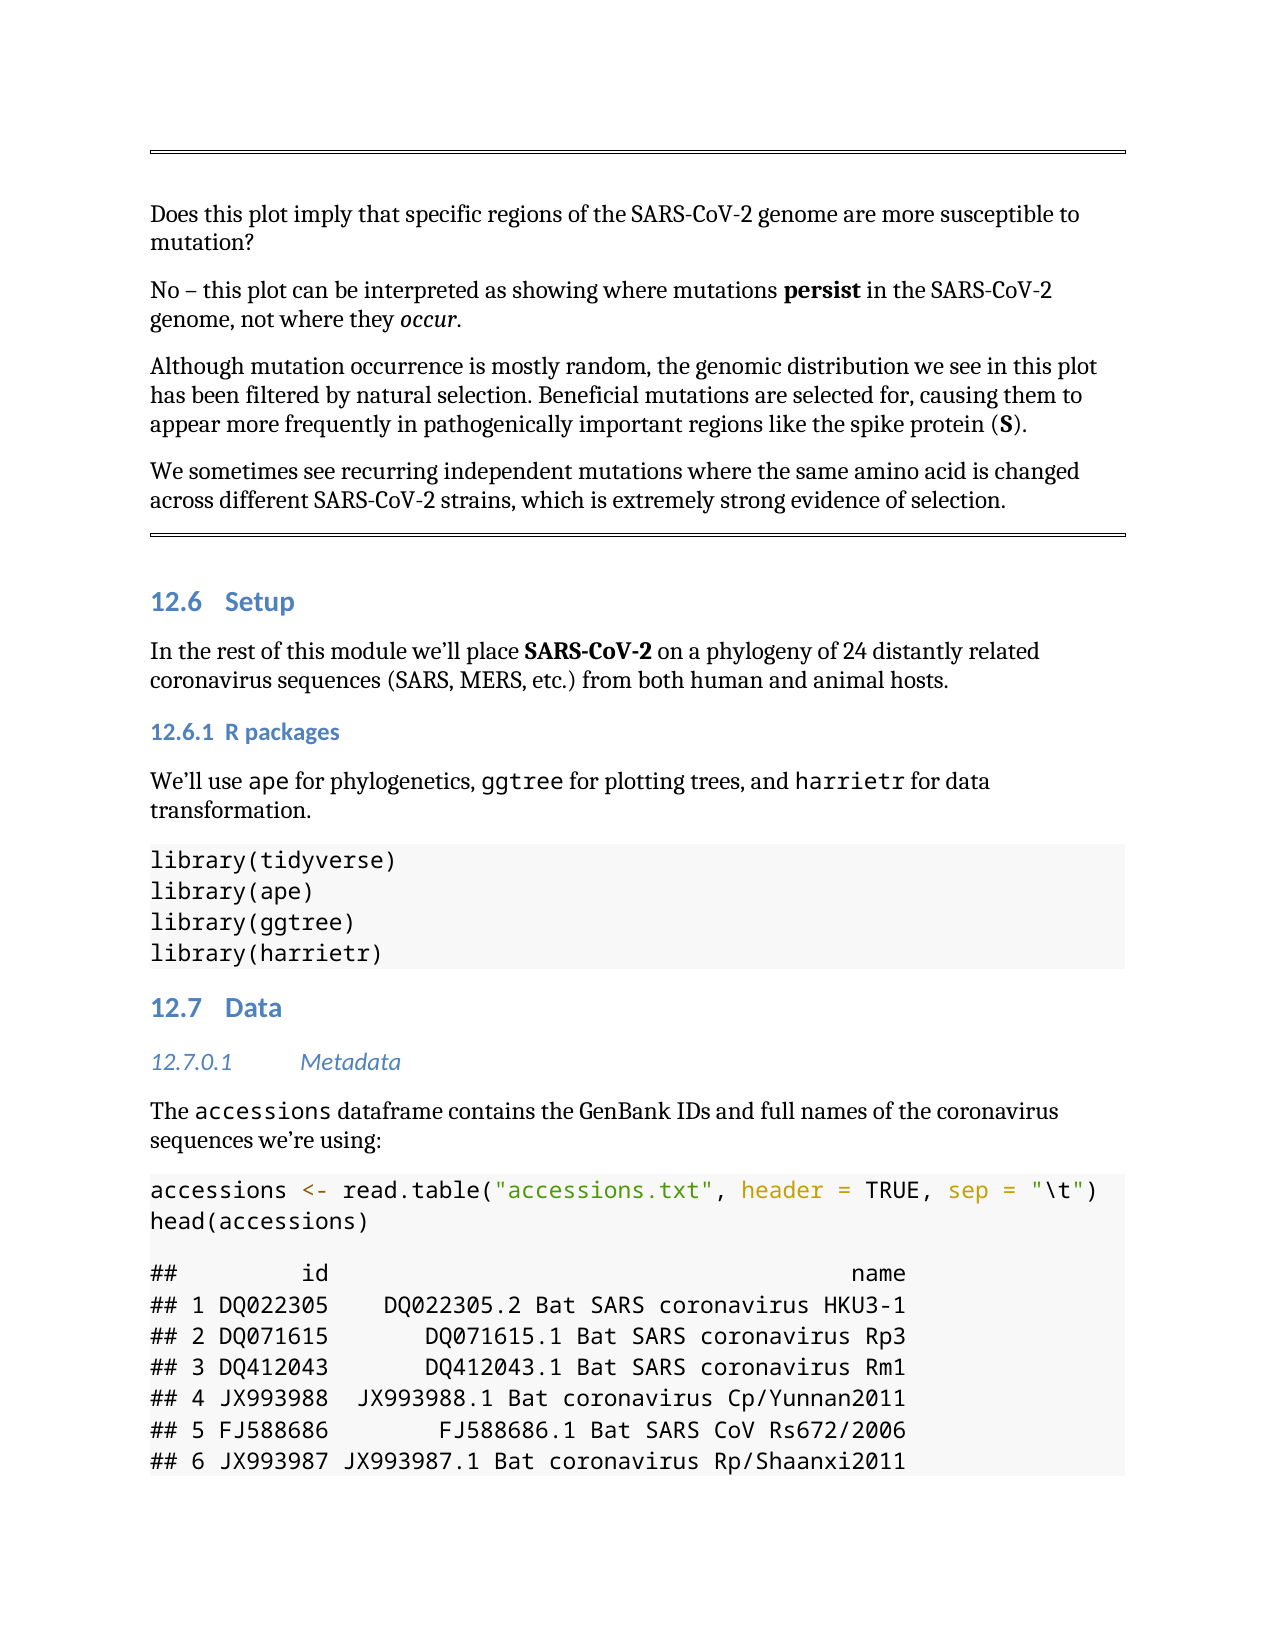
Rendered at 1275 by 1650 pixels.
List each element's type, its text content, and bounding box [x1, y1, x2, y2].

text library(tidyverse) library(ape) library(ggtree) library(harrietr) [150, 844, 1125, 969]
subtitle 12.6.1 R packages [150, 716, 1125, 746]
text We sometimes see recurring independent mutations where the same amino acid is changed across different SARS-CoV-2 strains, which is extremely strong evidence of selection. [150, 457, 1125, 514]
text ## id name ## 1 DQ022305 DQ022305.2 Bat SARS coronavirus HKU3-1 ## 2 DQ071615 DQ071615.1 Bat SARS coronavirus Rp3 ## 3 DQ412043 DQ412043.1 Bat SARS coronavirus Rm1 ## 4 JX993988 JX993988.1 Bat coronavirus Cp/Yunnan2011 ## 5 FJ588686 FJ588686.1 Bat SARS CoV Rs672/2006 ## 6 JX993987 JX993987.1 Bat coronavirus Rp/Shaanxi2011 [150, 1257, 1125, 1476]
subtitle 12.6 Setup [150, 583, 1125, 618]
text Although mutation occurrence is mostly random, the genomic distribution we see in this plot has been filtered by natural selection. Beneficial mutations are selected for, causing them to appear more frequently in pathogenically important regions like the spike protein (S). [150, 352, 1125, 438]
text We’ll use ape for phylogenetics, ggtree for plotting trees, and harrietr for data transformation. [150, 765, 1125, 825]
text The accessions dataframe contains the GenBank IDs and full names of the coronavirus sequences we’re using: [150, 1095, 1125, 1155]
text No – this plot can be interpreted as showing where mutations persist in the SARS-CoV-2 genome, not where they occur. [150, 276, 1125, 333]
subtitle 12.7 Data [150, 989, 1125, 1025]
subtitle 12.7.0.1 Metadata [150, 1046, 1125, 1076]
text accessions <- read.table("accessions.txt", header = TRUE, sep = "\t") head(accessions) [370, 1174, 1125, 1236]
text In the rest of this module we’ll place SARS-CoV-2 on a phylogeny of 24 distantly related coronavirus sequences (SARS, MERS, etc.) from both human and animal hosts. [150, 637, 1125, 695]
text Does this plot imply that specific regions of the SARS-CoV-2 genome are more susceptible to mutation? [150, 199, 1125, 257]
